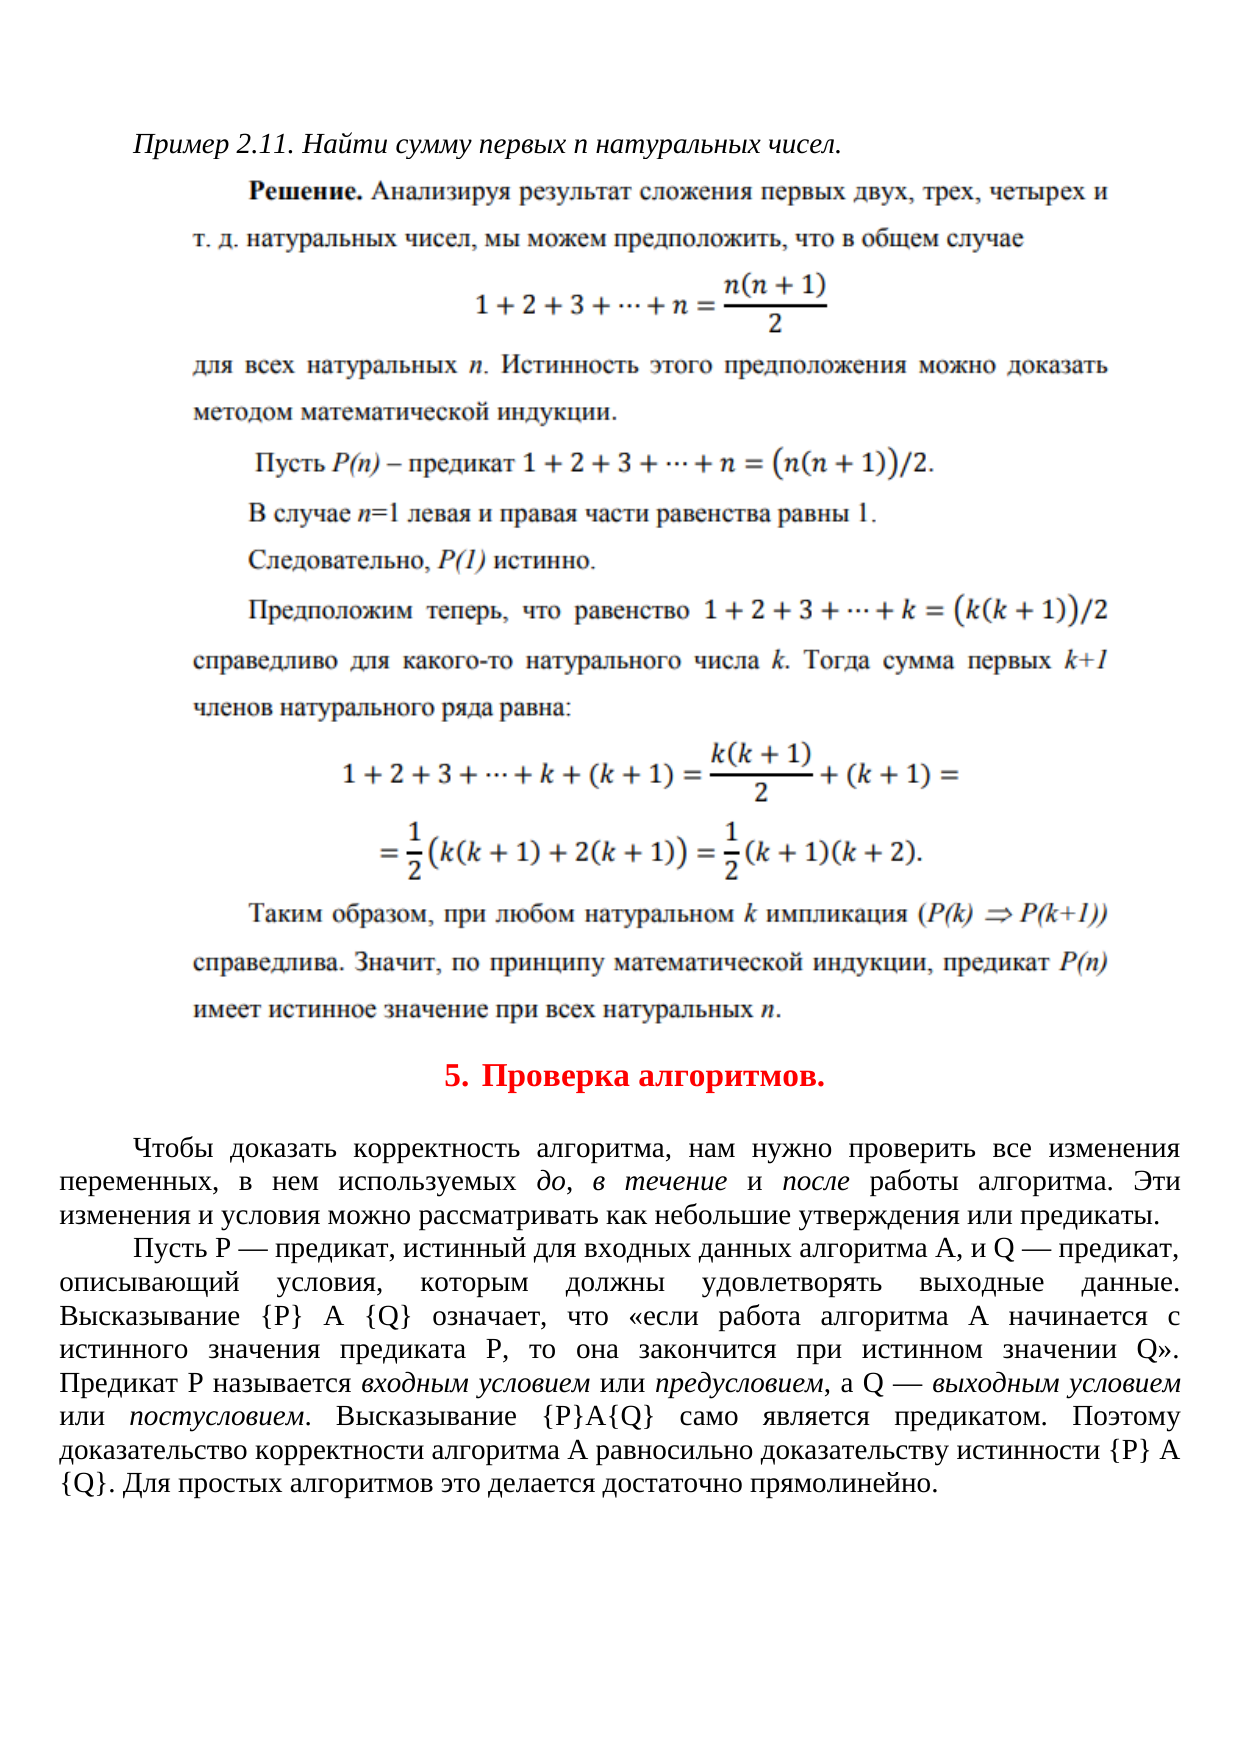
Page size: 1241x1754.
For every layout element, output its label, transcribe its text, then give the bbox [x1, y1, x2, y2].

text Пусть Р — предикат, истинный для входных данных алгоритма A, и Q — предикат, описывающий условия, которым должны удовлетворять выходные данные. Высказывание {Р} А {Q} означает, что «если работа алгоритма А начинается с истинного значения предиката Р, то она закончится при истинном значении Q». Предикат Р называется входным условием или предусловием, а Q — выходным условием или постусловием. Высказывание {P}A{Q} само является предикатом. Поэтому доказательство корректности алгоритма А равносильно доказательству истинности {Р} А {Q}. Для простых алгоритмов это делается достаточно прямолинейно. [59, 1231, 1181, 1499]
text Чтобы доказать корректность алгоритма, нам нужно проверить все изменения переменных, в нем используемых до, в течение и после работы алгоритма. Эти изменения и условия можно рассматривать как небольшие утверждения или предикаты. [59, 1130, 1181, 1231]
picture [188, 159, 1126, 1030]
text Пример 2.11. Найти сумму первых n натуральных чисел. [59, 126, 1181, 160]
subtitle Проверка алгоритмов. [97, 1055, 1181, 1093]
